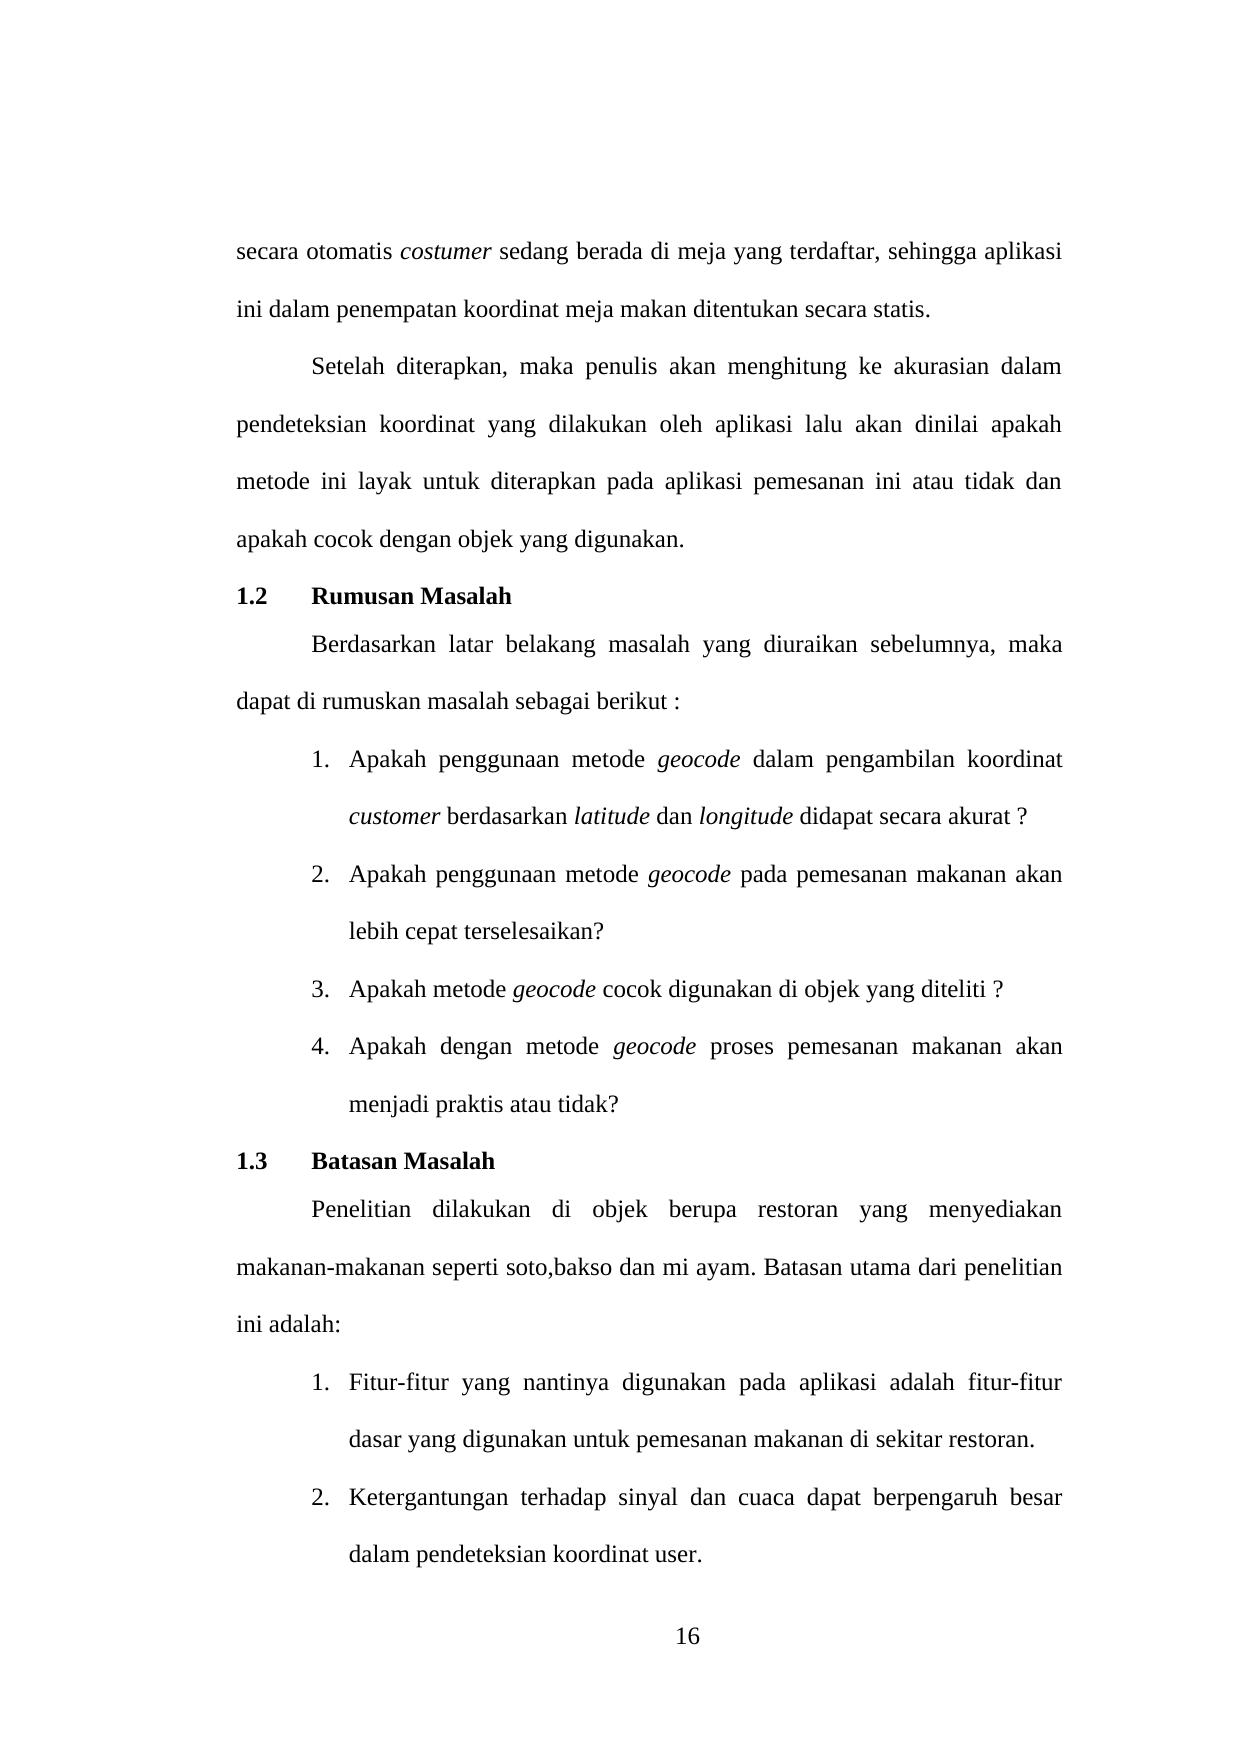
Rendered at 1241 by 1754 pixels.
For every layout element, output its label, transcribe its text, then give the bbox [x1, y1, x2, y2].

text Berdasarkan latar belakang masalah yang diuraikan sebelumnya, maka dapat di rumuskan masalah sebagai berikut : [236, 629, 1063, 715]
list Ketergantungan terhadap sinyal dan cuaca dapat berpengaruh besar dalam pendeteksian koordinat user. [311, 1482, 1063, 1568]
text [236, 236, 1063, 322]
text Setelah diterapkan, maka penulis akan menghitung ke akurasian dalam pendeteksian koordinat yang dilakukan oleh aplikasi lalu akan dinilai apakah metode ini layak untuk diterapkan pada aplikasi pemesanan ini atau tidak dan apakah cocok dengan objek yang digunakan. [236, 351, 1063, 552]
text Rumusan Masalah [236, 581, 1063, 610]
text Penelitian dilakukan di objek berupa restoran yang menyediakan makanan-makanan seperti soto,bakso dan mi ayam. Batasan utama dari penelitian ini adalah: [236, 1194, 1063, 1338]
list Apakah penggunaan metode geocode dalam pengambilan koordinat customer berdasarkan latitude dan longitude didapat secara akurat ? [311, 744, 1063, 830]
list Apakah metode geocode cocok digunakan di objek yang diteliti ? [311, 974, 1063, 1003]
list Fitur-fitur yang nantinya digunakan pada aplikasi adalah fitur-fitur dasar yang digunakan untuk pemesanan makanan di sekitar restoran. [311, 1367, 1063, 1453]
text Batasan Masalah [236, 1146, 1063, 1175]
list Apakah dengan metode geocode proses pemesanan makanan akan menjadi praktis atau tidak? [311, 1031, 1063, 1118]
list Apakah penggunaan metode geocode pada pemesanan makanan akan lebih cepat terselesaikan? [311, 859, 1063, 945]
